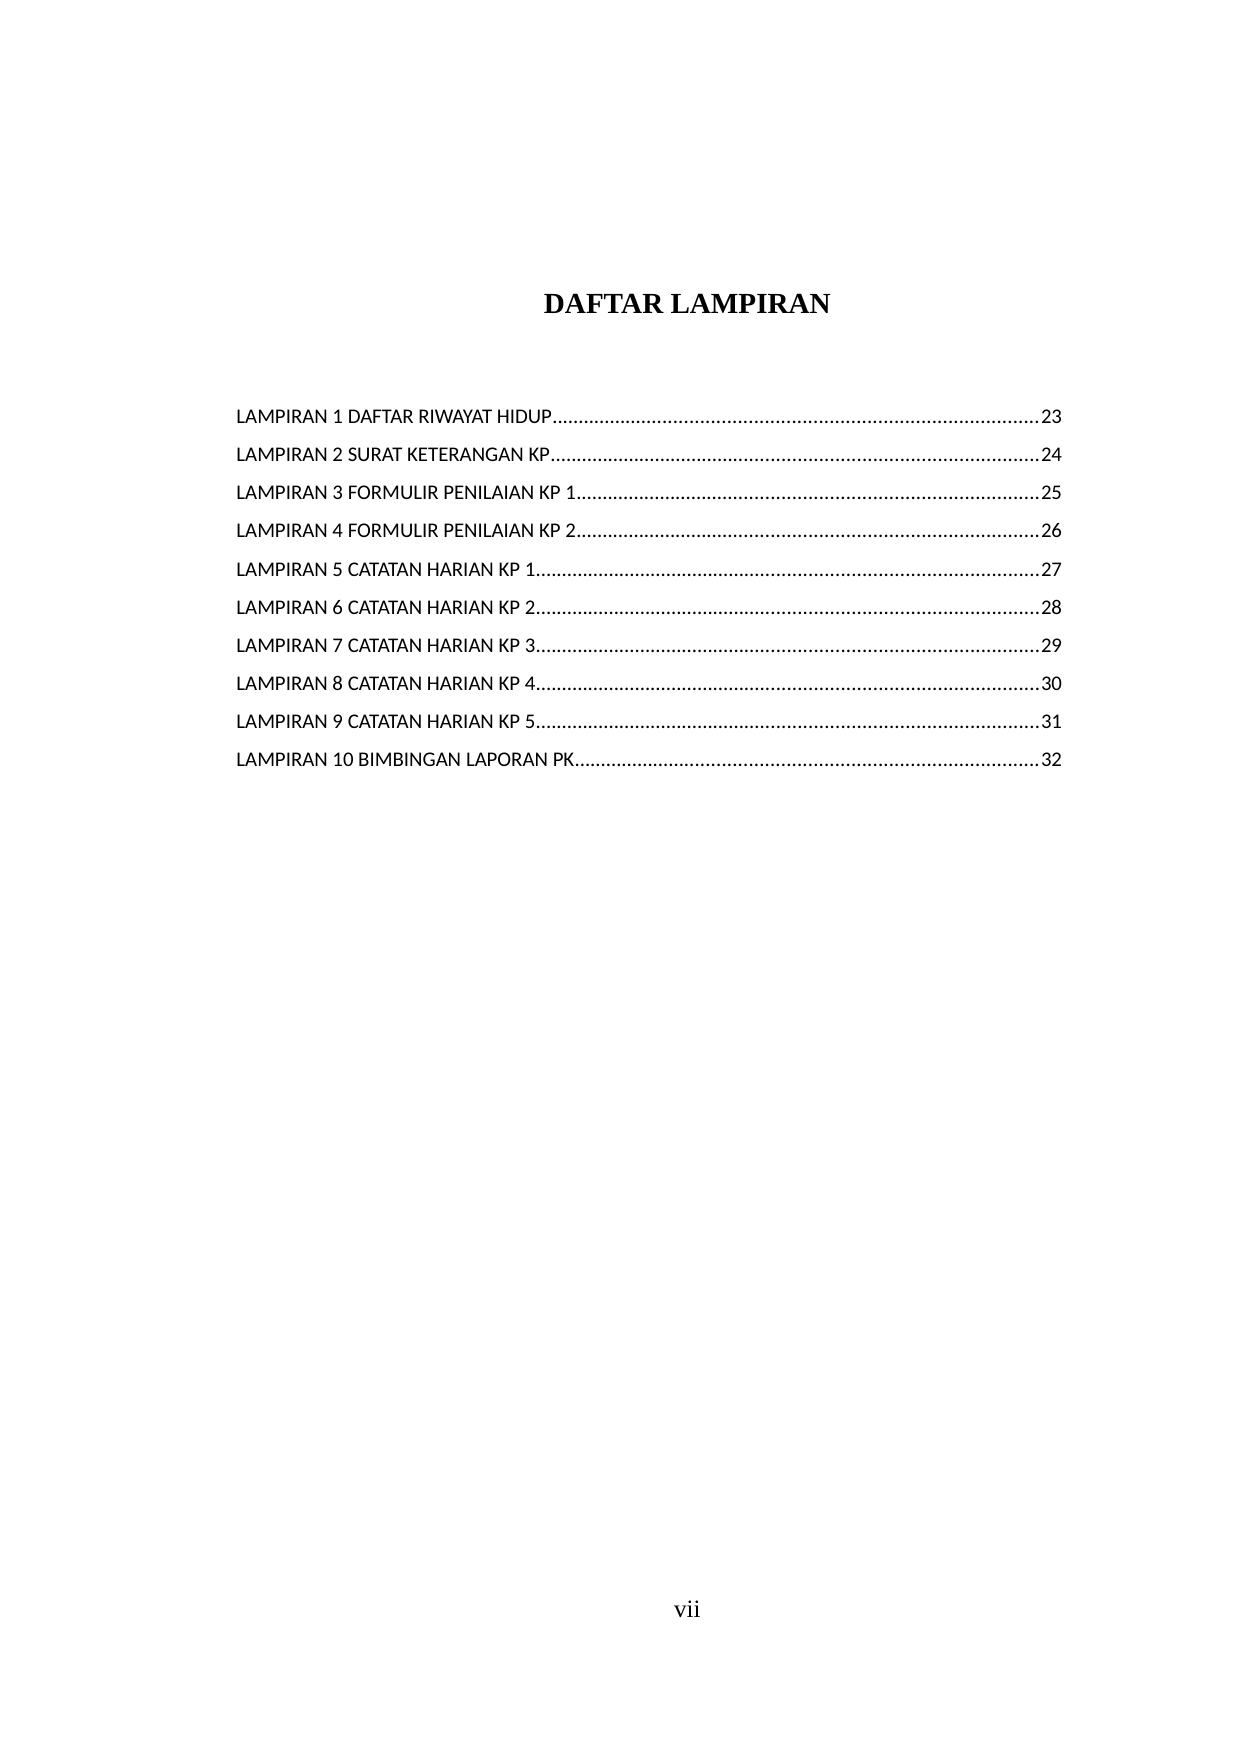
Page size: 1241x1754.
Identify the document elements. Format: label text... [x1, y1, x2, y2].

text Lampiran 8 Catatan Harian KP 4 30 [236, 670, 1063, 696]
text Lampiran 6 Catatan Harian KP 2 28 [236, 594, 1063, 619]
text Lampiran 7 Catatan Harian KP 3 29 [236, 632, 1063, 657]
text Lampiran 1 Daftar Riwayat Hidup 23 [236, 403, 1063, 429]
text Lampiran 10 Bimbingan Laporan PK 32 [236, 746, 1063, 772]
text Lampiran 2 Surat Keterangan KP 24 [236, 441, 1063, 467]
text Lampiran 9 Catatan Harian KP 5 31 [236, 708, 1063, 734]
text Lampiran 5 Catatan Harian KP 1 27 [236, 556, 1063, 581]
subtitle DAFTAR LAMPIRAN [236, 286, 1063, 320]
text Lampiran 3 Formulir Penilaian KP 1 25 [236, 479, 1063, 505]
text Lampiran 4 Formulir Penilaian KP 2 26 [236, 518, 1063, 543]
